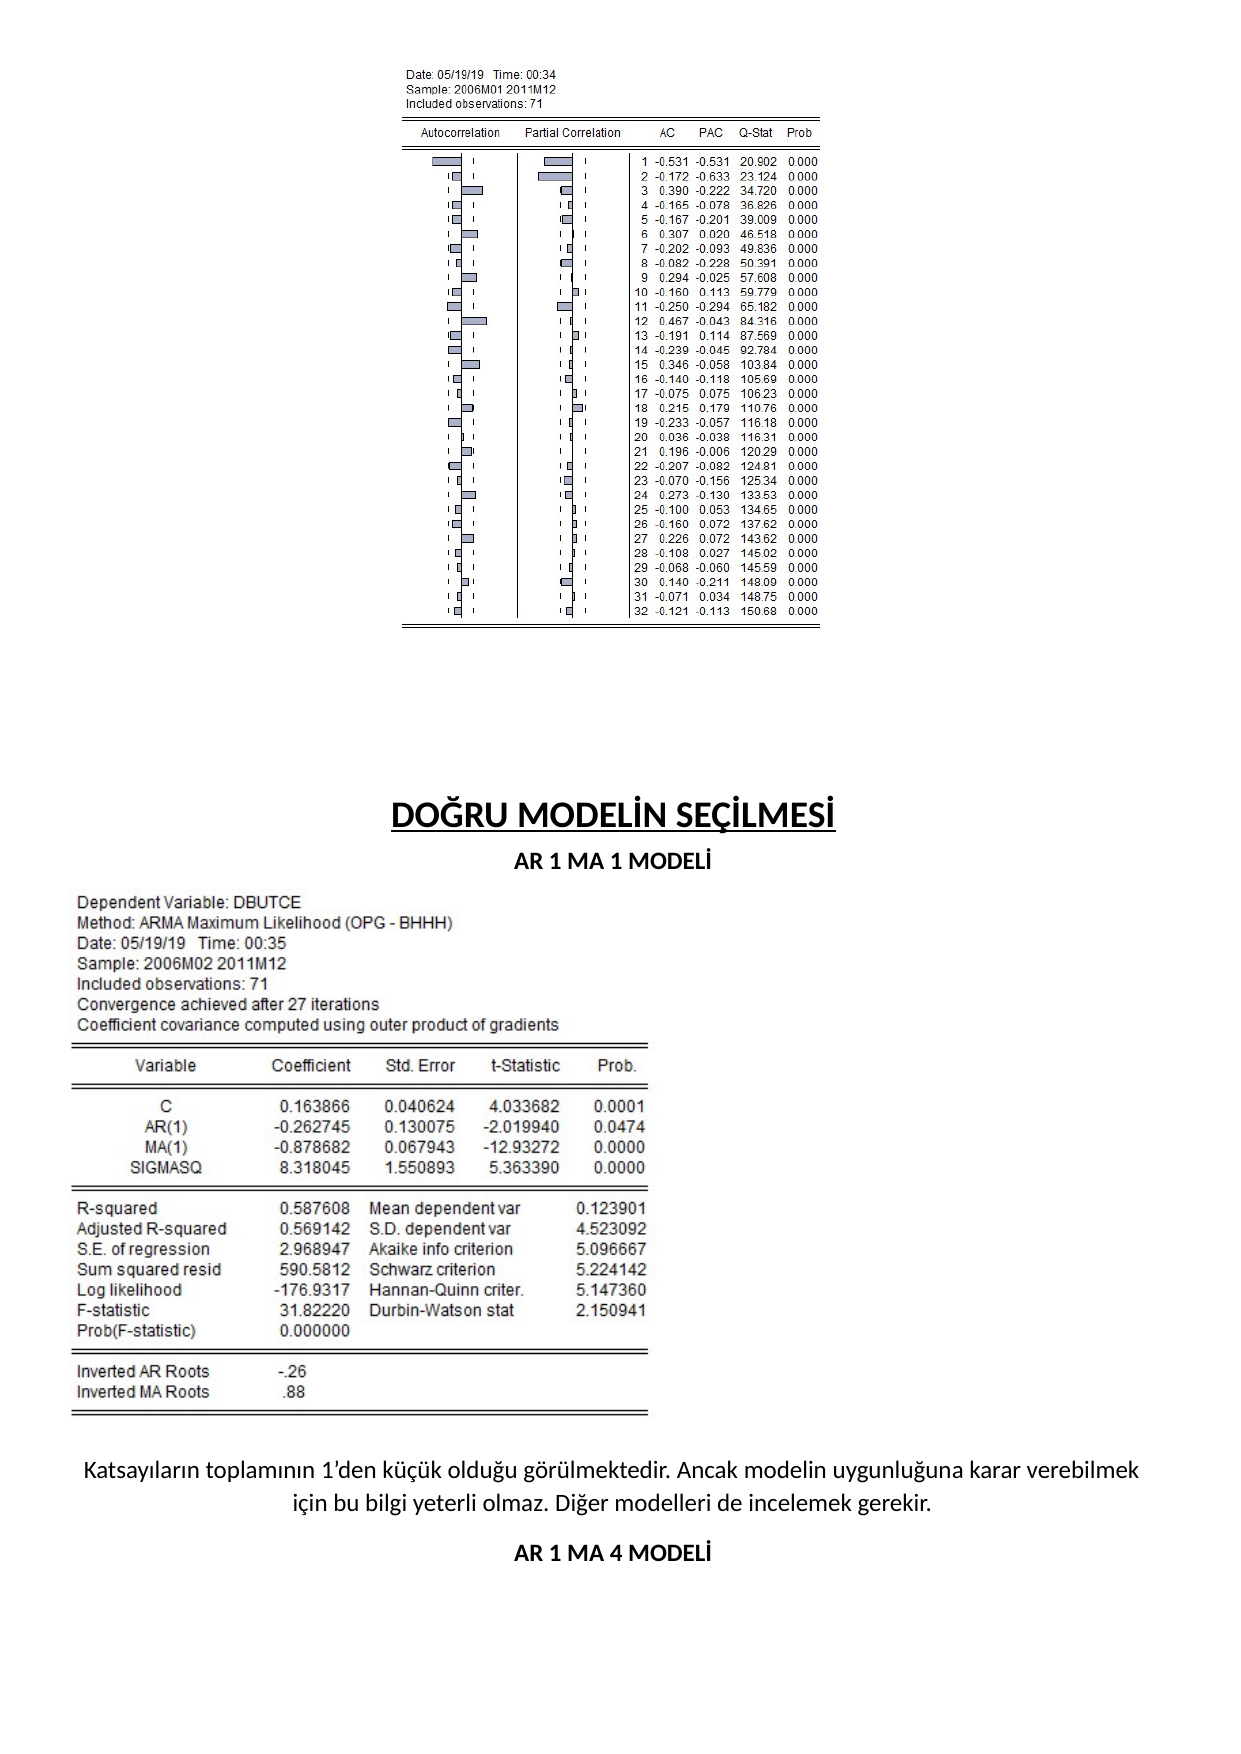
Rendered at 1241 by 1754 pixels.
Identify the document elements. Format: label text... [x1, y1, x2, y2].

subtitle AR 1 MA 4 MODELİ [64, 1537, 1162, 1567]
picture [400, 65, 828, 641]
subtitle DOĞRU MODELİN SEÇİLMESİ [64, 791, 1162, 837]
picture [69, 888, 674, 1440]
subtitle AR 1 MA 1 MODELİ [64, 845, 1162, 876]
text Katsayıların toplamının 1’den küçük olduğu görülmektedir. Ancak modelin uygunluğuna karar verebilmek için bu bilgi yeterli olmaz. Diğer modelleri de incelemek gerekir. [64, 1455, 1159, 1518]
